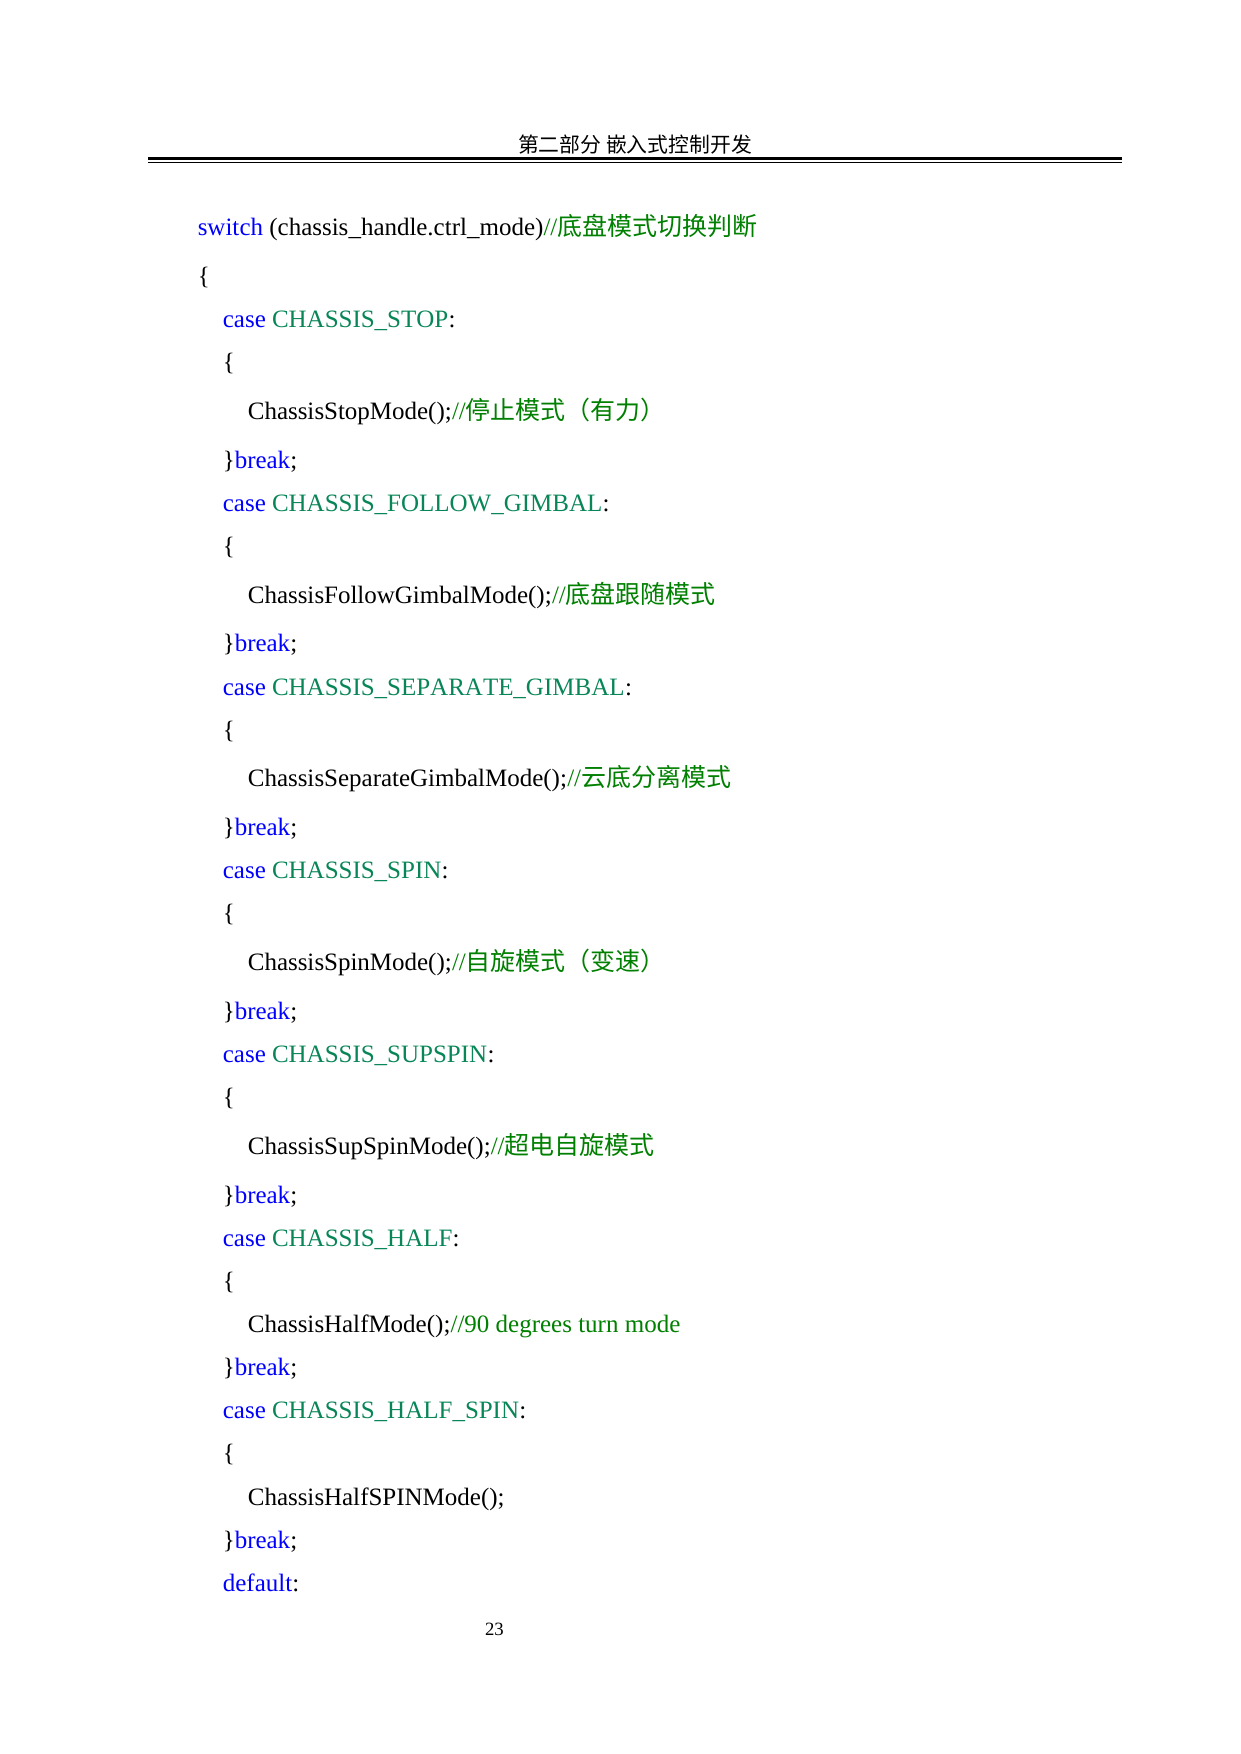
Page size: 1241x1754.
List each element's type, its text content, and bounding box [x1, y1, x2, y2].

text default: [148, 1568, 1122, 1597]
text { [148, 347, 1122, 376]
text ChassisFollowGimbalMode();//底盘跟随模式 [148, 574, 1122, 610]
text ChassisStopMode();//停止模式（有力） [148, 390, 1122, 427]
text }break; [148, 1180, 1122, 1208]
text ChassisHalfSPINMode(); [148, 1482, 1122, 1510]
text case CHASSIS_HALF: [148, 1223, 1122, 1252]
text }break; [148, 812, 1122, 841]
text }break; [148, 628, 1122, 657]
text }break; [148, 1352, 1122, 1381]
text ChassisHalfMode();//90 degrees turn mode [148, 1309, 1122, 1338]
text }break; [148, 1525, 1122, 1553]
text { [148, 1266, 1122, 1295]
text { [148, 1438, 1122, 1467]
text ChassisSeparateGimbalMode();//云底分离模式 [148, 758, 1122, 794]
text { [148, 1082, 1122, 1111]
text { [148, 898, 1122, 927]
text }break; [148, 445, 1122, 473]
text ChassisSpinMode();//自旋模式（变速） [148, 942, 1122, 978]
text ChassisSupSpinMode();//超电自旋模式 [148, 1125, 1122, 1162]
text { [148, 715, 1122, 743]
text case CHASSIS_SEPARATE_GIMBAL: [148, 672, 1122, 700]
text case CHASSIS_SPIN: [148, 855, 1122, 884]
text case CHASSIS_FOLLOW_GIMBAL: [148, 488, 1122, 517]
text switch (chassis_handle.ctrl_mode)//底盘模式切换判断 [148, 207, 1122, 243]
text { [148, 531, 1122, 560]
text case CHASSIS_STOP: [148, 304, 1122, 333]
text case CHASSIS_HALF_SPIN: [148, 1395, 1122, 1424]
text }break; [148, 996, 1122, 1025]
text { [148, 261, 1122, 290]
text case CHASSIS_SUPSPIN: [148, 1039, 1122, 1068]
